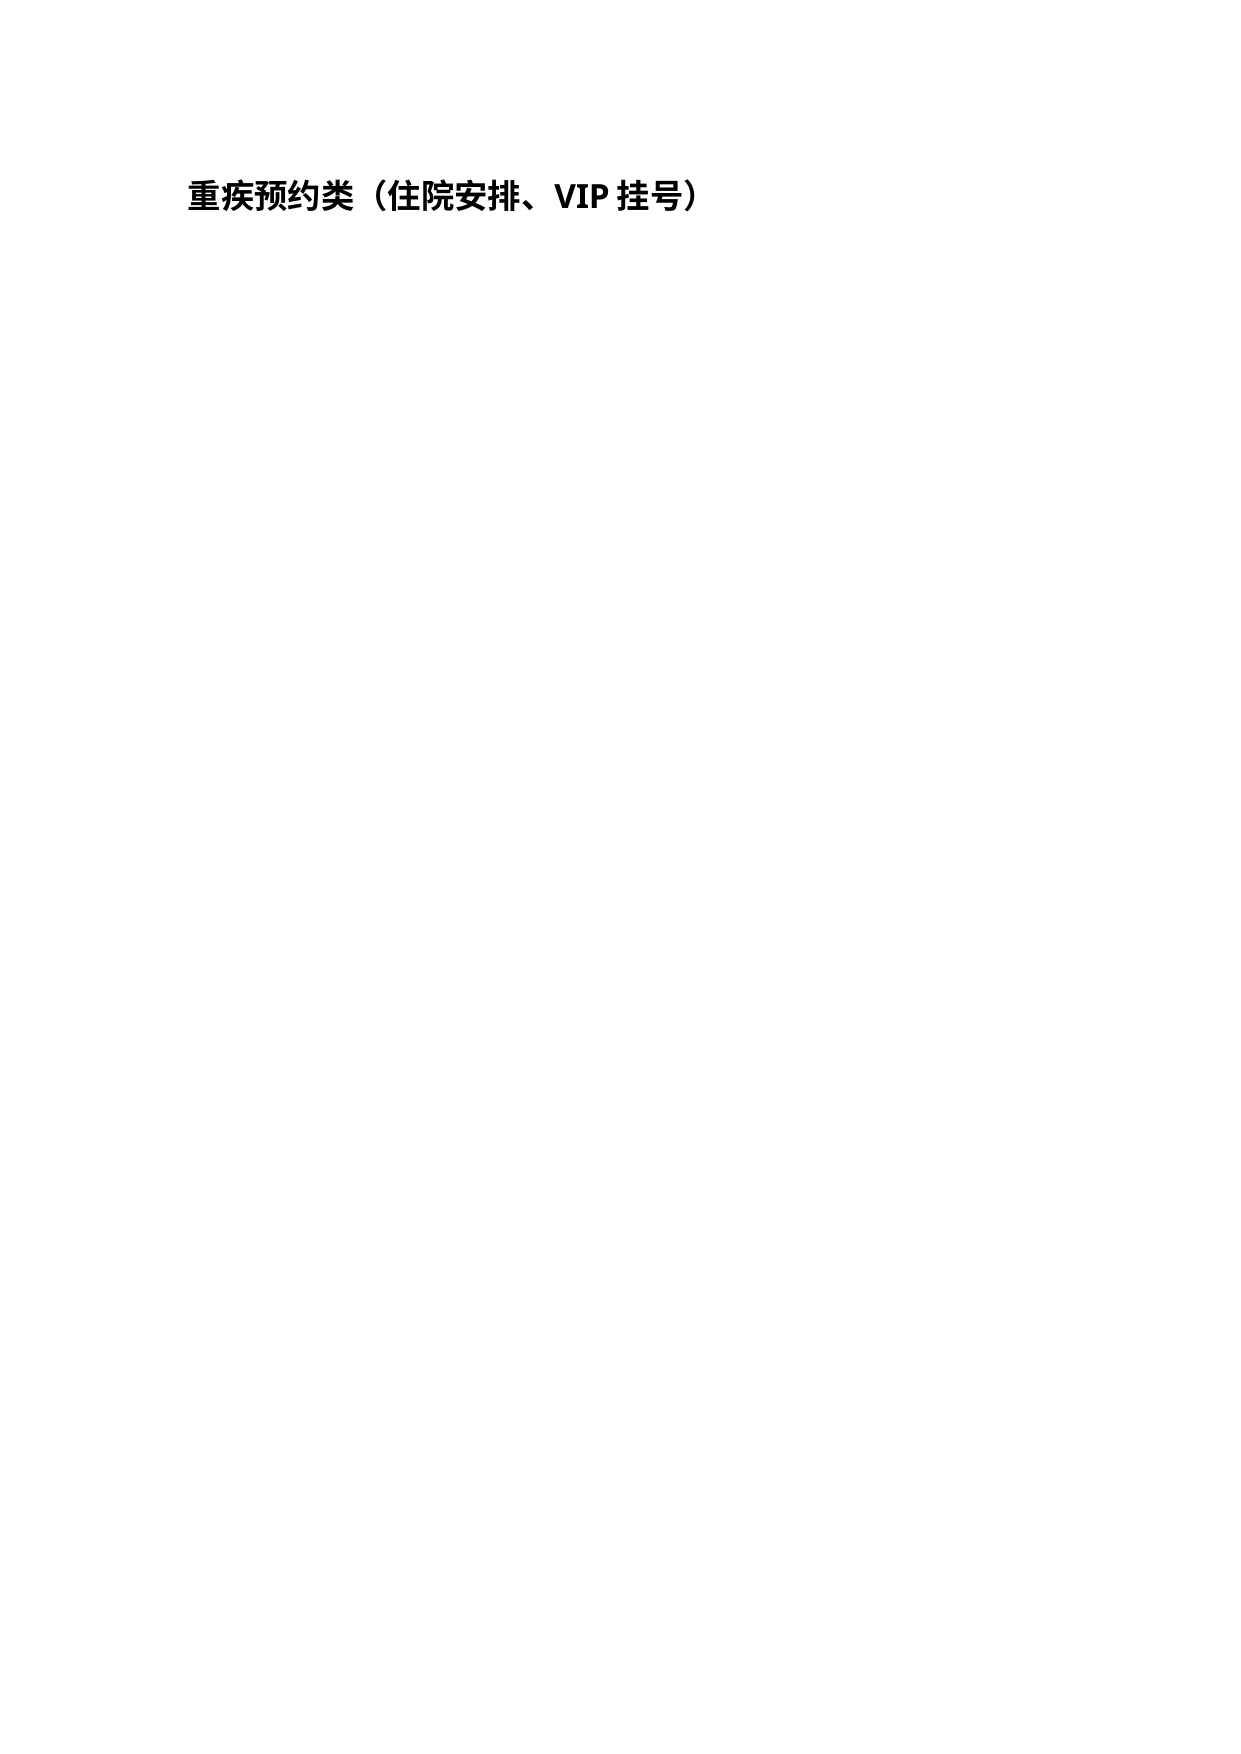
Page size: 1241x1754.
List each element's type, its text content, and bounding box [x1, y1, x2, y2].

subtitle 重疾预约类（住院安排、VIP挂号） [187, 162, 1053, 227]
